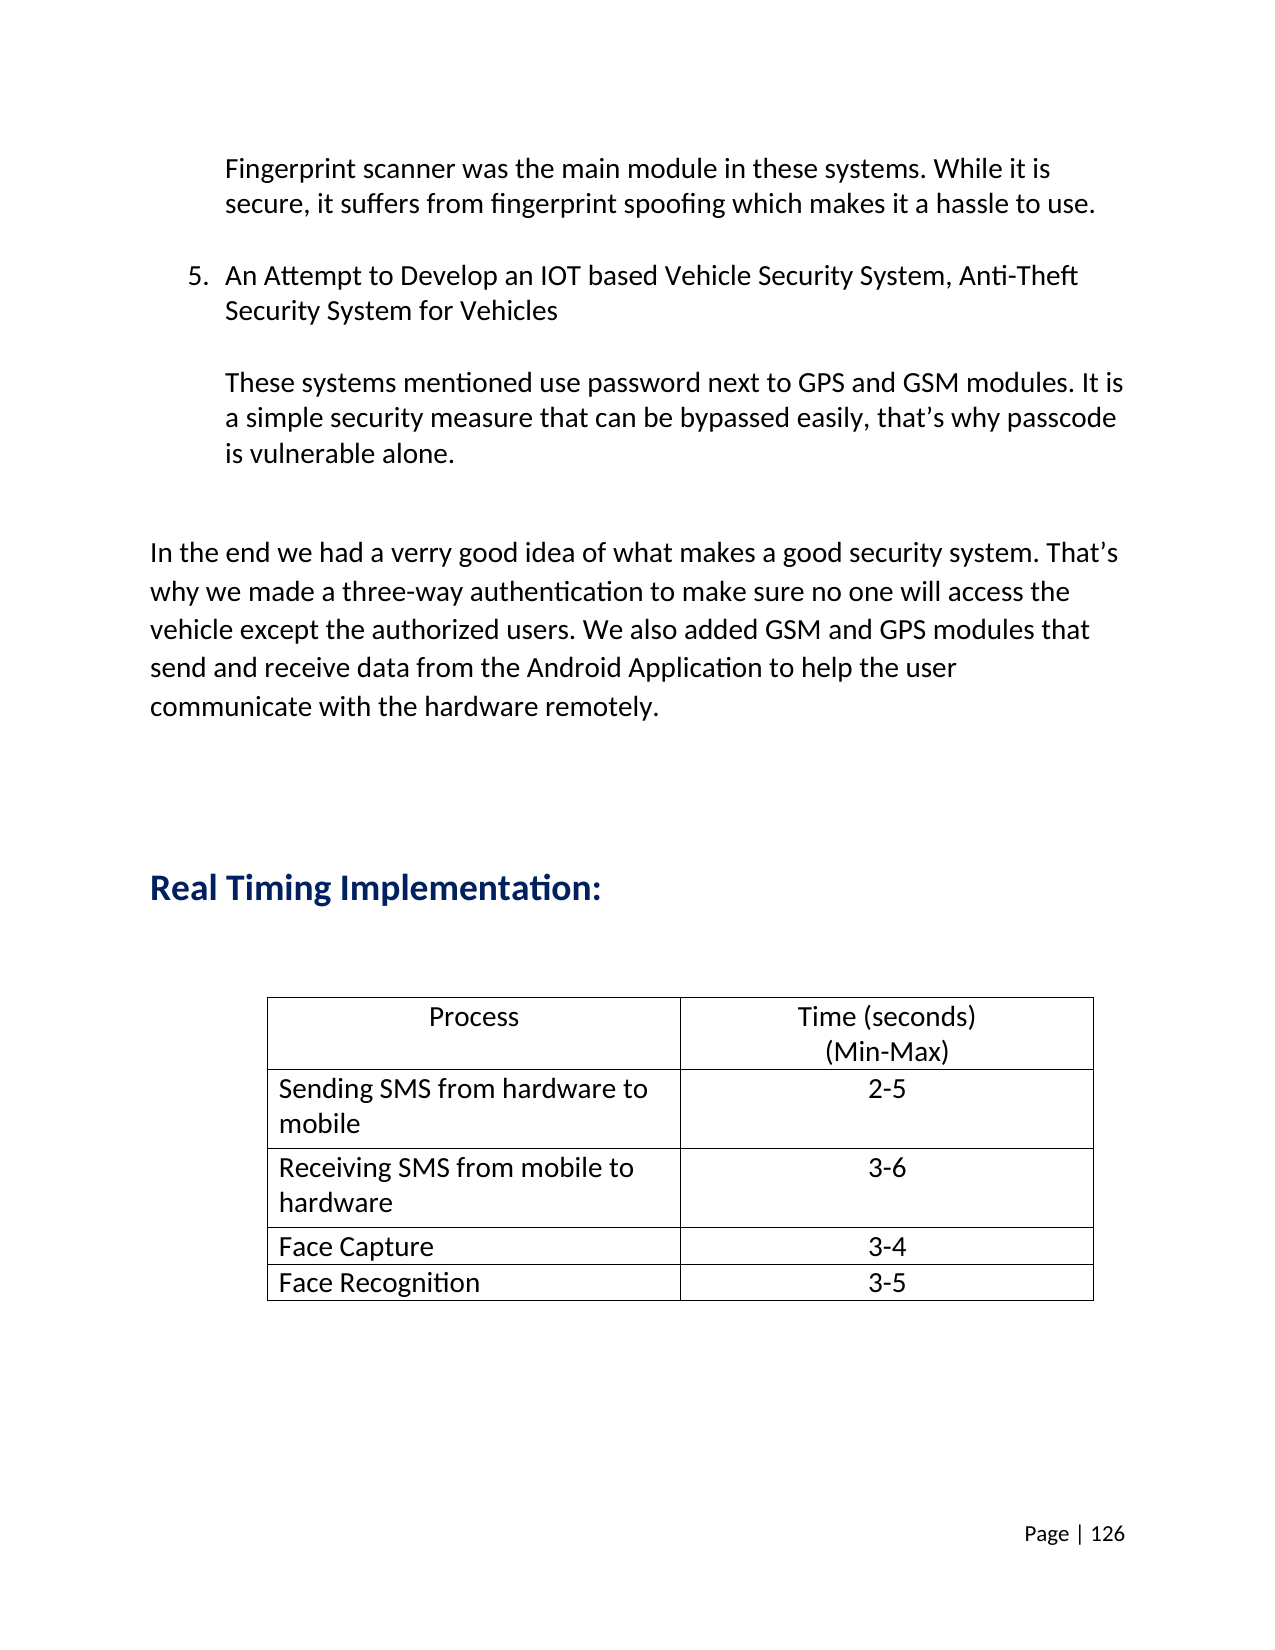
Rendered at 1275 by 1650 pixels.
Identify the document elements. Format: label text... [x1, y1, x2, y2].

text These systems mentioned use password next to GPS and GSM modules. It is a simple security measure that can be bypassed easily, that’s why passcode is vulnerable alone. [225, 364, 1125, 471]
list An Attempt to Develop an IOT based Vehicle Security System, Anti-Theft Security System for Vehicles [187, 257, 1125, 328]
table_cell 3-4 [681, 1228, 1093, 1263]
text In the end we had a verry good idea of what makes a good security system. That’s why we made a three-way authentication to make sure no one will access the vehicle except the authorized users. We also added GSM and GPS modules that send and receive data from the Android Application to help the user communicate with the hardware remotely. [150, 534, 1125, 724]
table_cell 3-5 [681, 1265, 1093, 1300]
table_cell Sending SMS from hardware to mobile [268, 1070, 680, 1148]
text Fingerprint scanner was the main module in these systems. While it is secure, it suffers from fingerprint spoofing which makes it a hassle to use. [225, 150, 1125, 221]
table_cell 2-5 [681, 1070, 1093, 1148]
table_cell Receiving SMS from mobile to hardware [268, 1149, 680, 1227]
table_cell Face Capture [268, 1228, 680, 1263]
table_cell Face Recognition [268, 1265, 680, 1300]
text Real Timing Implementation: [150, 864, 1125, 910]
table_header Time (seconds) (Min-Max) [681, 998, 1093, 1069]
table_header Process [268, 998, 680, 1069]
table_cell 3-6 [681, 1149, 1093, 1227]
